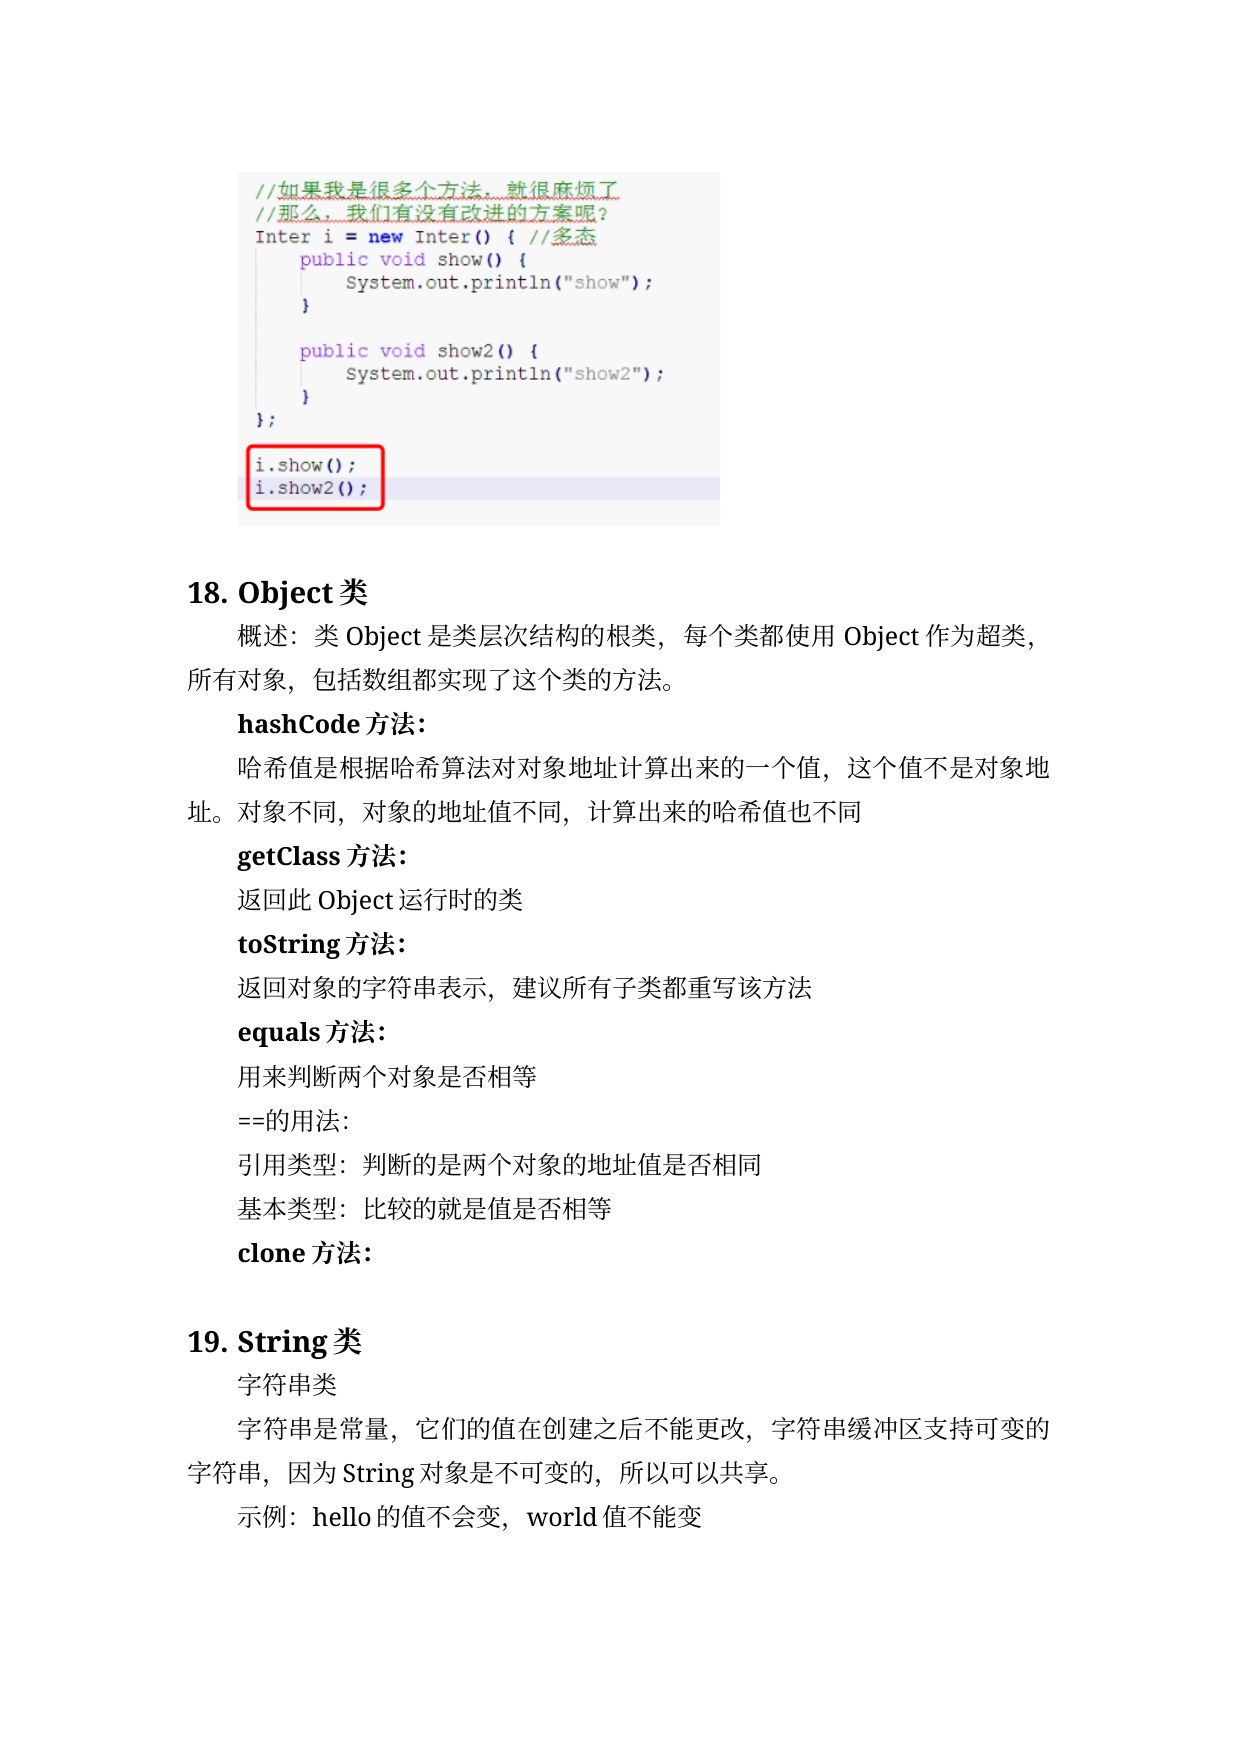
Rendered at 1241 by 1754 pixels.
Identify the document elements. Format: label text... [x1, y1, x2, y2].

list Object类 [187, 568, 1053, 613]
list getClass方法： [187, 833, 1053, 877]
list ==的用法： [187, 1097, 1053, 1141]
list String类 [187, 1318, 1053, 1362]
list 字符串类 [187, 1362, 1053, 1406]
list 引用类型：判断的是两个对象的地址值是否相同 [187, 1141, 1053, 1185]
list 概述：类Object是类层次结构的根类，每个类都使用Object作为超类，所有对象，包括数组都实现了这个类的方法。 [187, 613, 1053, 701]
list 哈希值是根据哈希算法对对象地址计算出来的一个值，这个值不是对象地址。对象不同，对象的地址值不同，计算出来的哈希值也不同 [187, 745, 1053, 833]
list 字符串是常量，它们的值在创建之后不能更改，字符串缓冲区支持可变的字符串，因为String对象是不可变的，所以可以共享。 [187, 1406, 1053, 1494]
list 用来判断两个对象是否相等 [187, 1053, 1053, 1097]
list equals方法： [187, 1009, 1053, 1053]
list 返回此Object运行时的类 [187, 877, 1053, 921]
list toString方法： [187, 921, 1053, 965]
list hashCode方法： [187, 701, 1053, 745]
picture [237, 172, 721, 527]
list 示例：hello的值不会变，world值不能变 [187, 1494, 1053, 1538]
list 基本类型：比较的就是值是否相等 [187, 1185, 1053, 1229]
list 返回对象的字符串表示，建议所有子类都重写该方法 [187, 965, 1053, 1009]
list clone方法： [187, 1229, 1053, 1273]
